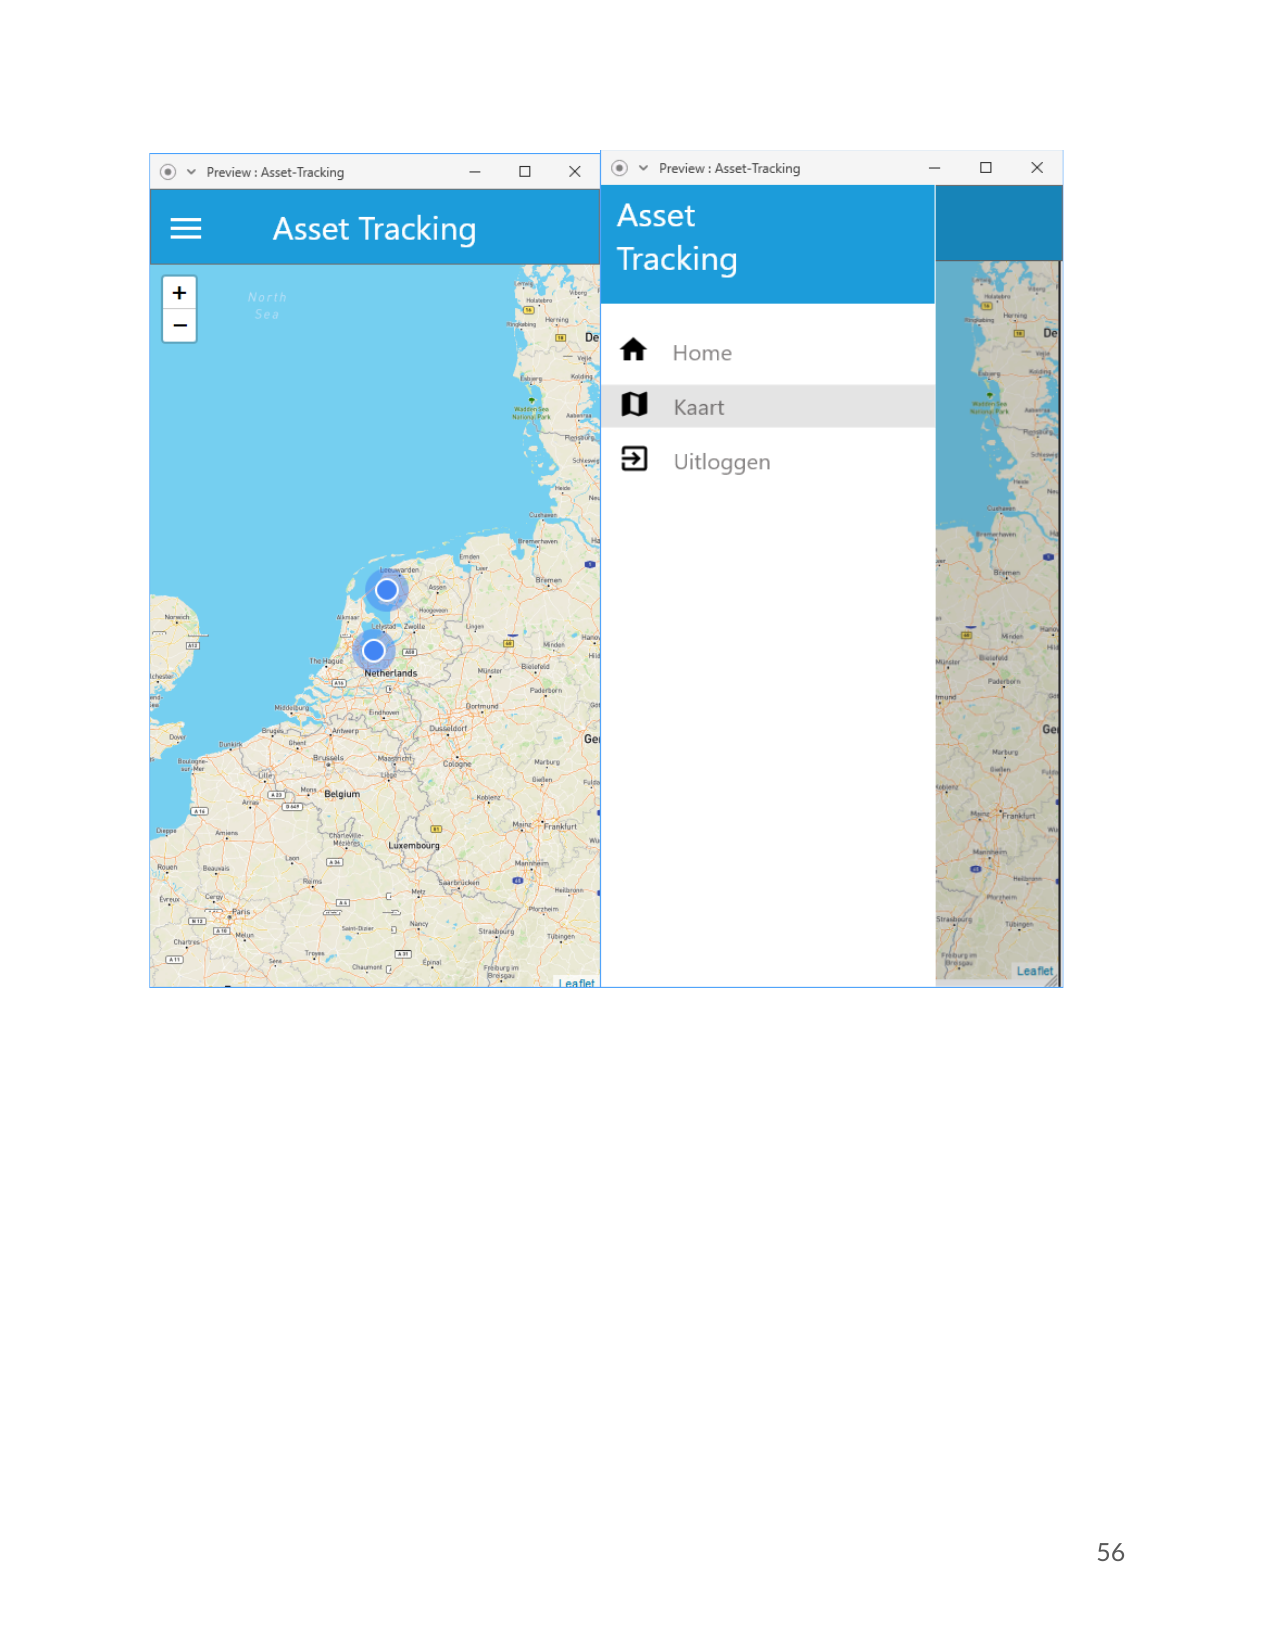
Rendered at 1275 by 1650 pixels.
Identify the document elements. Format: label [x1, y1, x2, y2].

picture [149, 150, 1064, 988]
